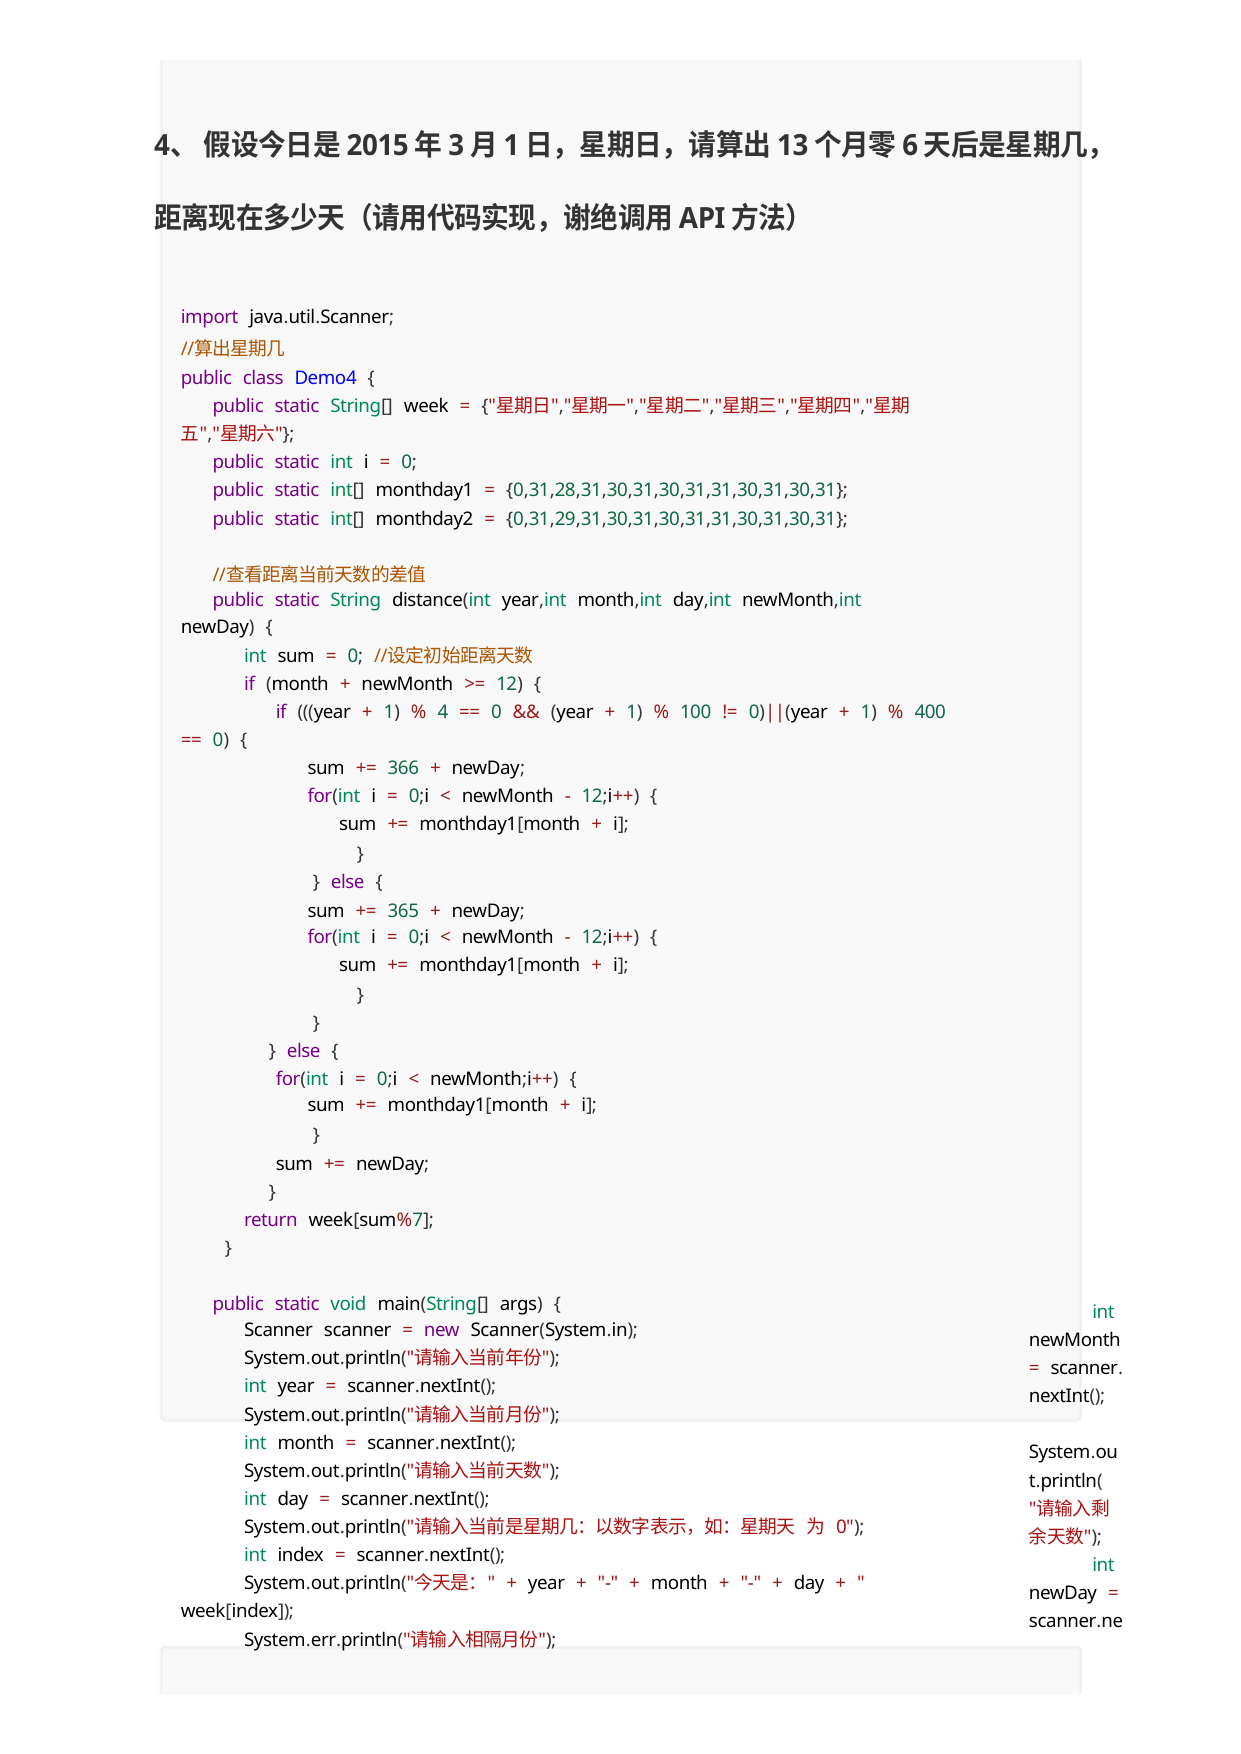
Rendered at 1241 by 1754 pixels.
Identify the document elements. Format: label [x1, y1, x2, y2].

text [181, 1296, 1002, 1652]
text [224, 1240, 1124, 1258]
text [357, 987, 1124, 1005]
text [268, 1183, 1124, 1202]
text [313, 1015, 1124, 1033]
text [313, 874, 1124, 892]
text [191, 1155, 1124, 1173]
picture [58, 60, 1182, 1694]
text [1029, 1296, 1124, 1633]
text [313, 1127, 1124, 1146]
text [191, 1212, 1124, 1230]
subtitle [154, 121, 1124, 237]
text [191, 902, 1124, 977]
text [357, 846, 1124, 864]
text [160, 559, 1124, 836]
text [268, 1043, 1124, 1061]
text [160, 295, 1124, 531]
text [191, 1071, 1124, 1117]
